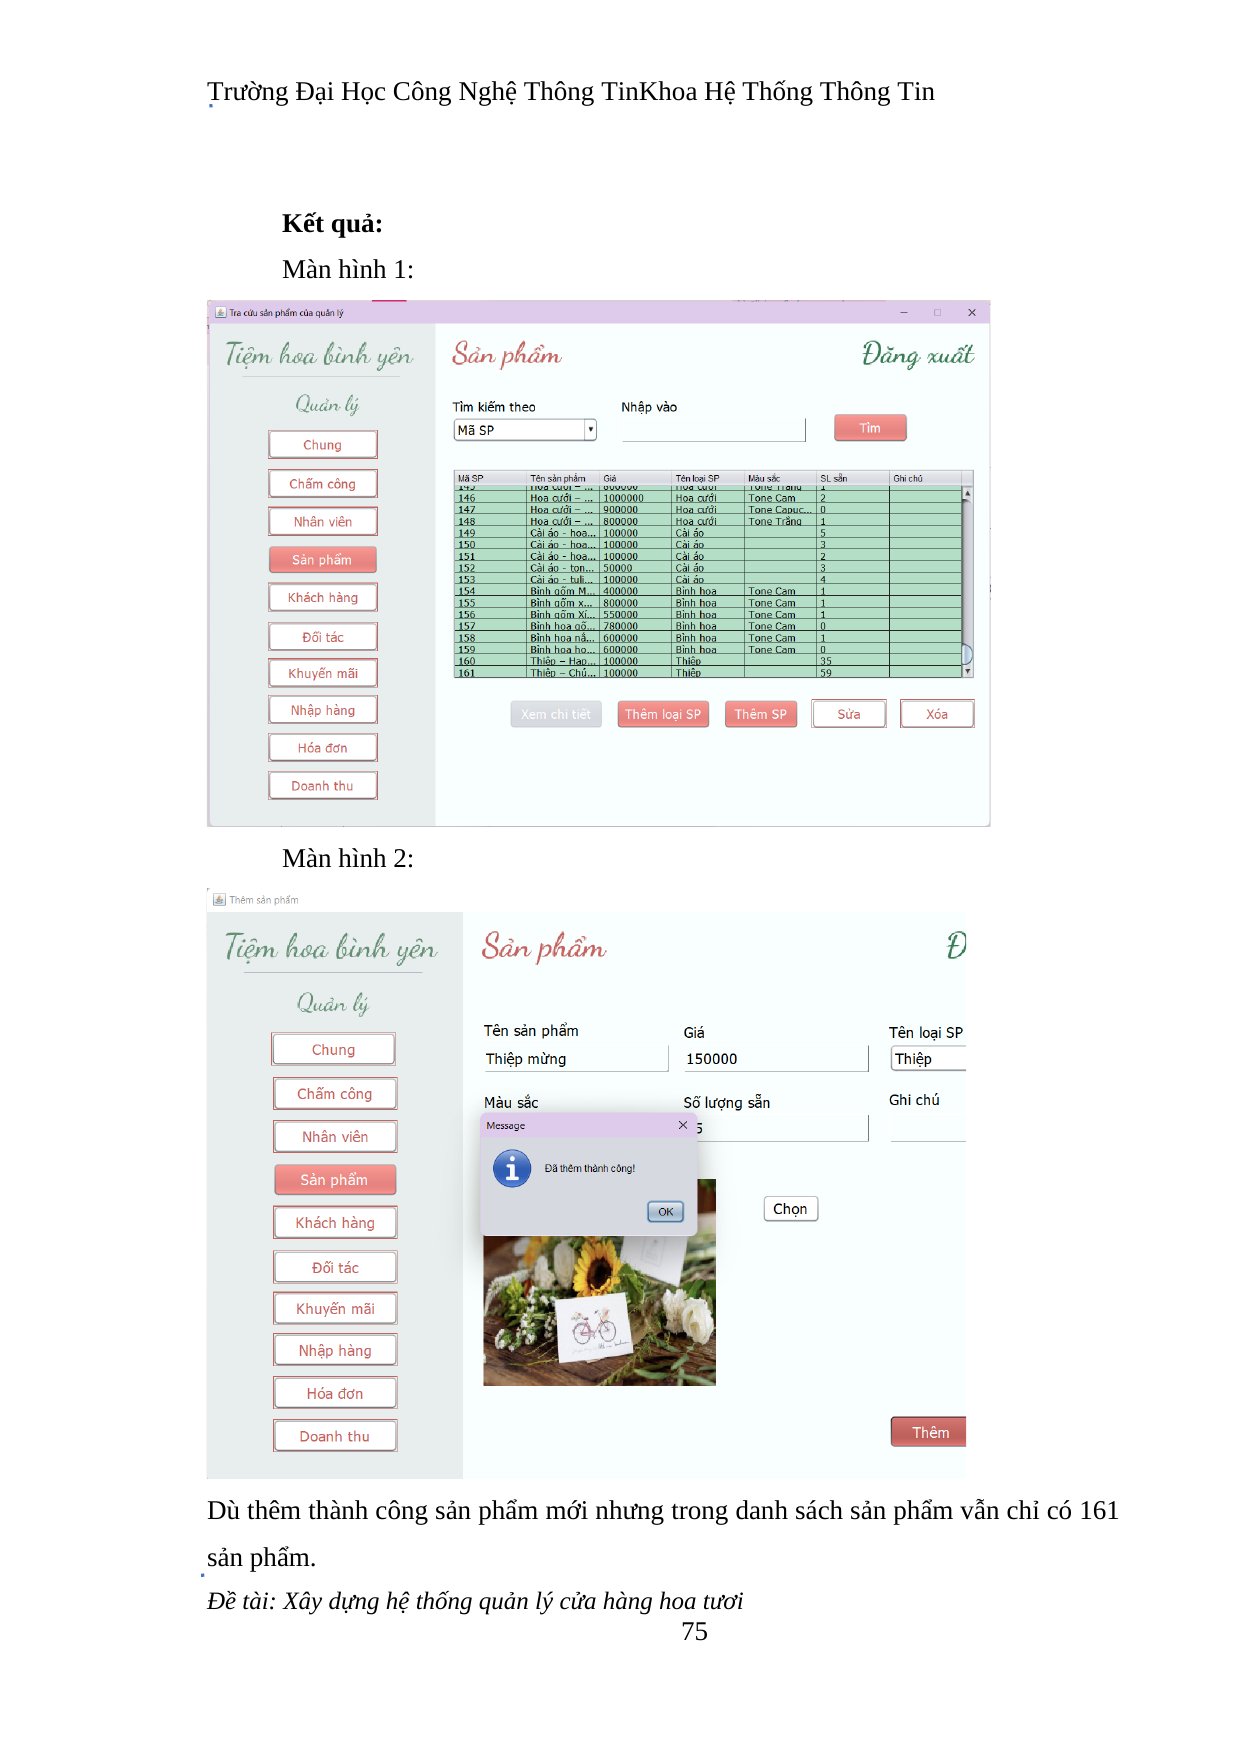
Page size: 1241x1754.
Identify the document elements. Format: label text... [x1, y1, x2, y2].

text Kết quả: [207, 207, 1122, 238]
text Màn hình 2: [207, 842, 1122, 873]
picture [206, 300, 991, 827]
text Dù thêm thành công sản phẩm mới nhưng trong danh sách sản phẩm vẫn chỉ có 161 sản phẩm. [207, 1494, 1122, 1572]
picture [206, 888, 967, 1479]
text Màn hình 1: [207, 253, 1122, 284]
